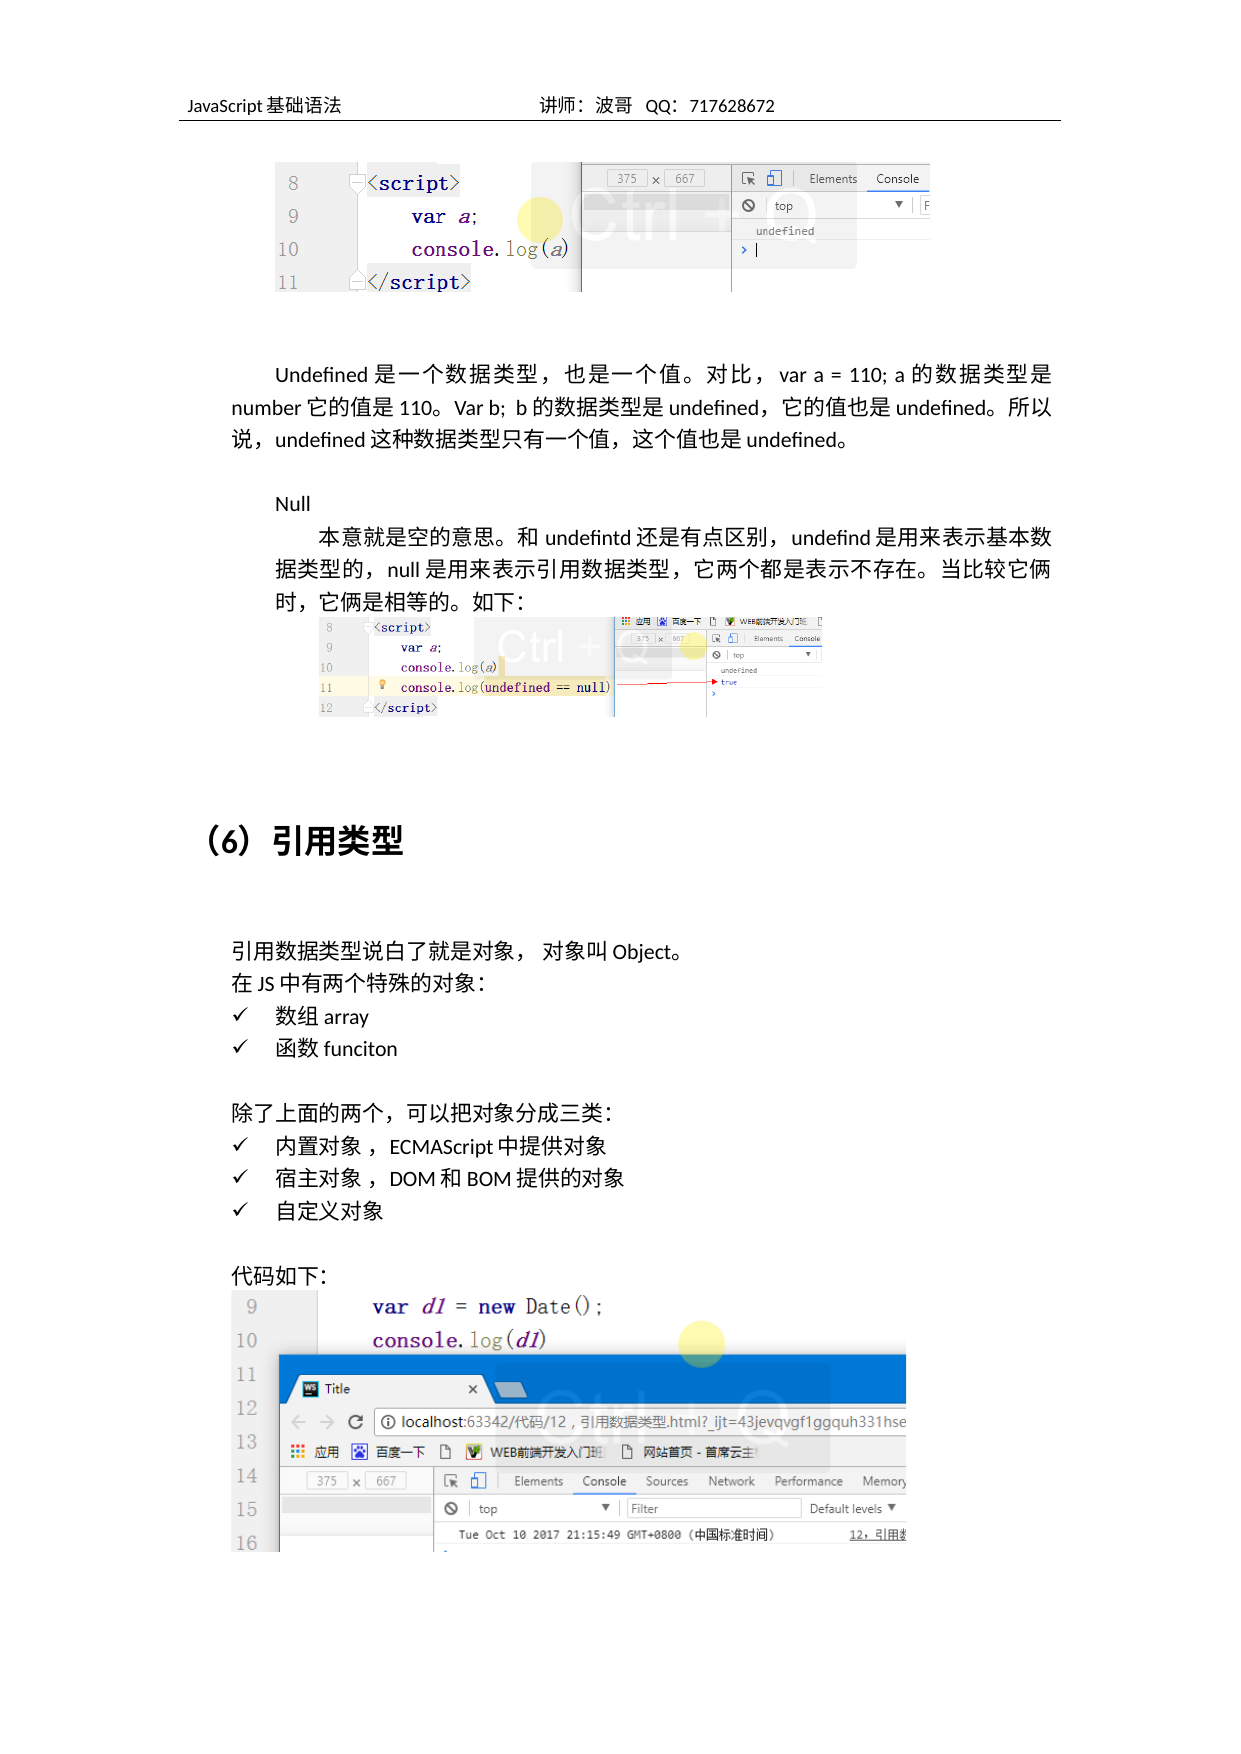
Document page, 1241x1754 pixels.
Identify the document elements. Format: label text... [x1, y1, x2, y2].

picture [275, 162, 931, 292]
list 除了上面的两个，可以把对象分成三类： [187, 1096, 1053, 1128]
text 在JS中有两个特殊的对象： [187, 966, 1053, 998]
text 本意就是空的意思。和undefintd还是有点区别，undefind是用来表示基本数据类型的，null是用来表示引用数据类型，它两个都是表示不存在。当比较它俩时，它俩是相等的。如下： [275, 519, 1053, 617]
list 宿主对象 ，DOM和BOM提供的对象 [231, 1161, 1053, 1193]
picture [318, 617, 823, 717]
list 自定义对象 [231, 1193, 1053, 1226]
picture [231, 1290, 907, 1552]
text 引用数据类型说白了就是对象， 对象叫Object。 [187, 933, 1053, 966]
list 代码如下： [187, 1258, 1053, 1291]
text Null [231, 487, 1053, 519]
text Undefined是一个数据类型，也是一个值。对比，var a = 110; a的数据类型是number它的值是110。Var b; b的数据类型是undefined，它的值也是undefined。所以说，undefined这种数据类型只有一个值，这个值也是undefined。 [231, 357, 1053, 454]
list 内置对象 ，ECMAScript中提供对象 [231, 1128, 1053, 1161]
list 函数 funciton [231, 1031, 1053, 1063]
subtitle 引用类型 [187, 807, 1053, 872]
list 数组 array [231, 998, 1053, 1031]
